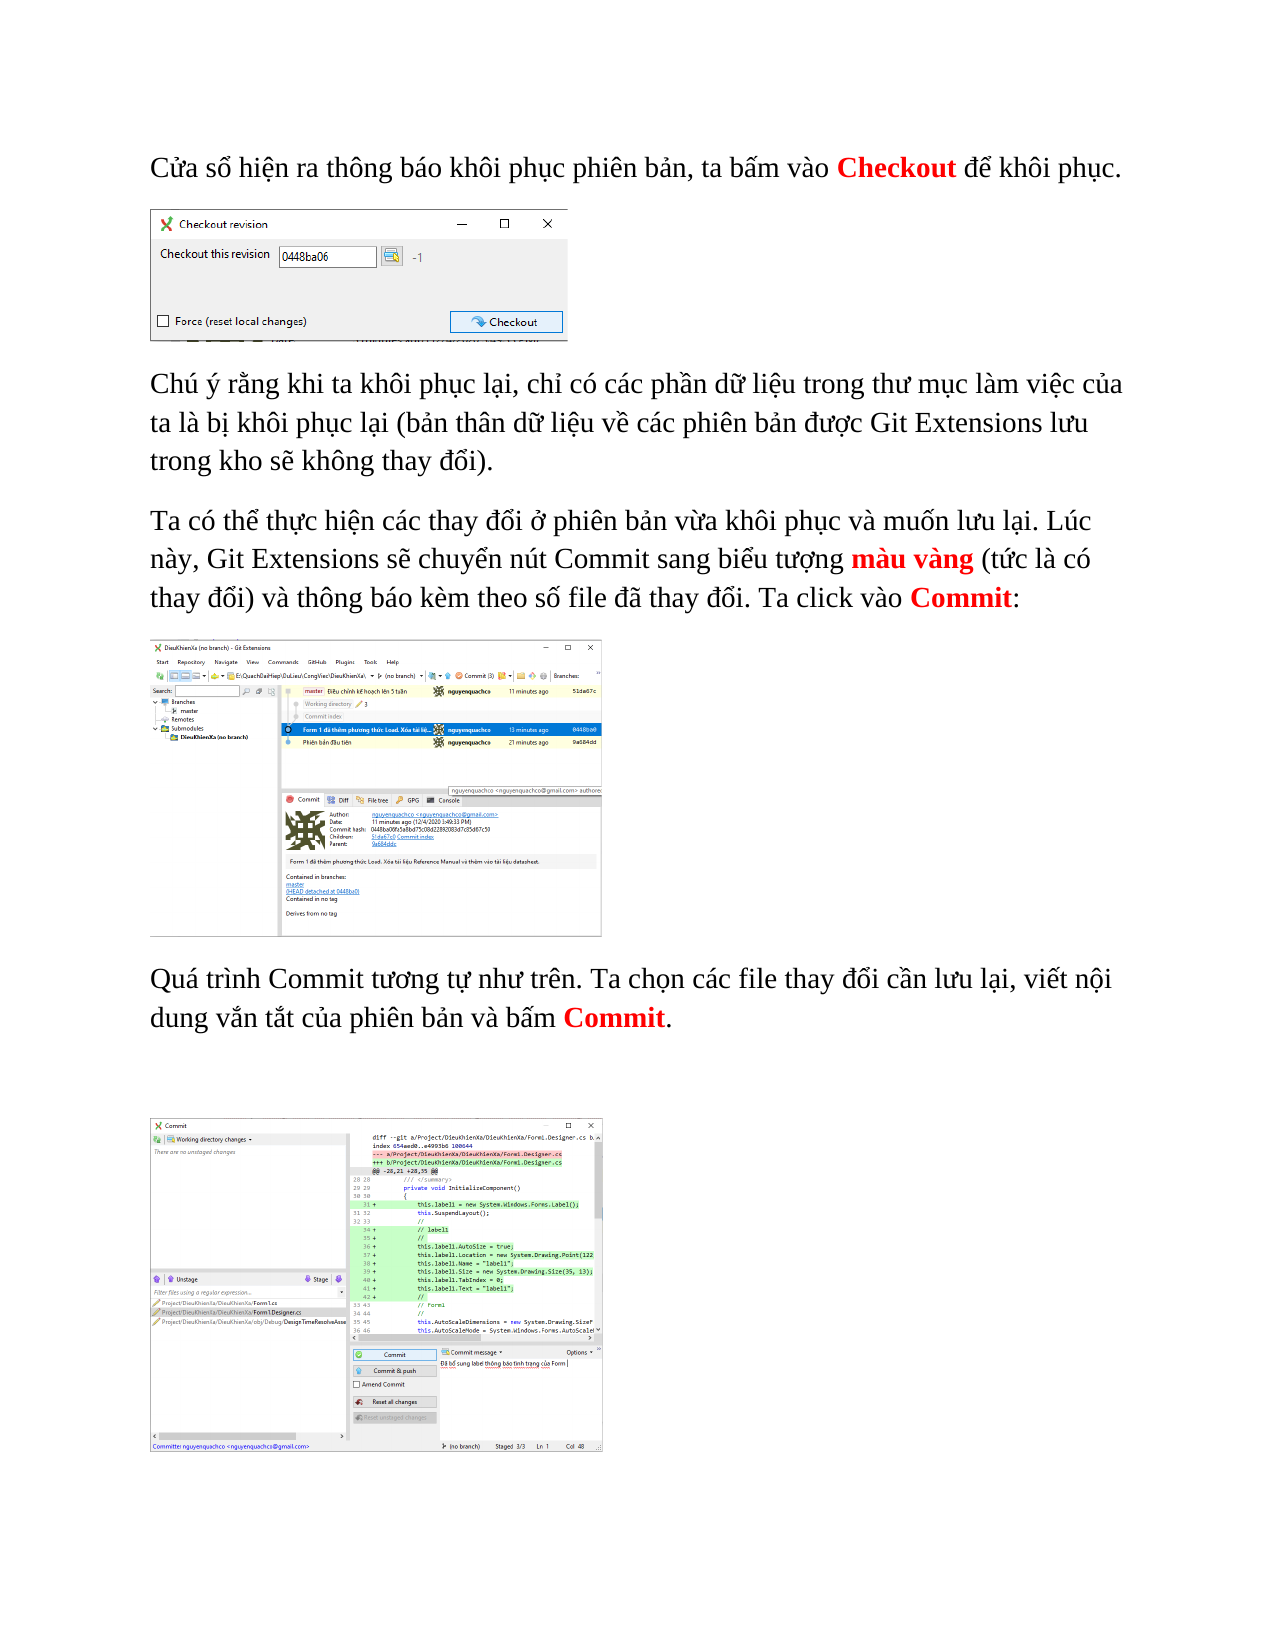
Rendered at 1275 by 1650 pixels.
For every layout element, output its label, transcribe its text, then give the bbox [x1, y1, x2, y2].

text Quá trình Commit tương tự như trên. Ta chọn các file thay đổi cần lưu lại, viết nội dung vắn tắt của phiên bản và bấm Commit. [150, 961, 1125, 1033]
text Cửa sổ hiện ra thông báo khôi phục phiên bản, ta bấm vào Checkout để khôi phục. [150, 150, 1125, 183]
text Ta có thể thực hiện các thay đổi ở phiên bản vừa khôi phục và muốn lưu lại. Lúc này, Git Extensions sẽ chuyển nút Commit sang biểu tượng màu vàng (tức là có thay đổi) và thông báo kèm theo số file đã thay đổi. Ta click vào Commit: [150, 503, 1125, 613]
picture [150, 209, 568, 342]
picture [150, 639, 602, 937]
picture [150, 1118, 603, 1452]
text Chú ý rằng khi ta khôi phục lại, chỉ có các phần dữ liệu trong thư mục làm việc của ta là bị khôi phục lại (bản thân dữ liệu về các phiên bản được Git Extensions lưu trong kho sẽ không thay đổi). [150, 366, 1125, 477]
